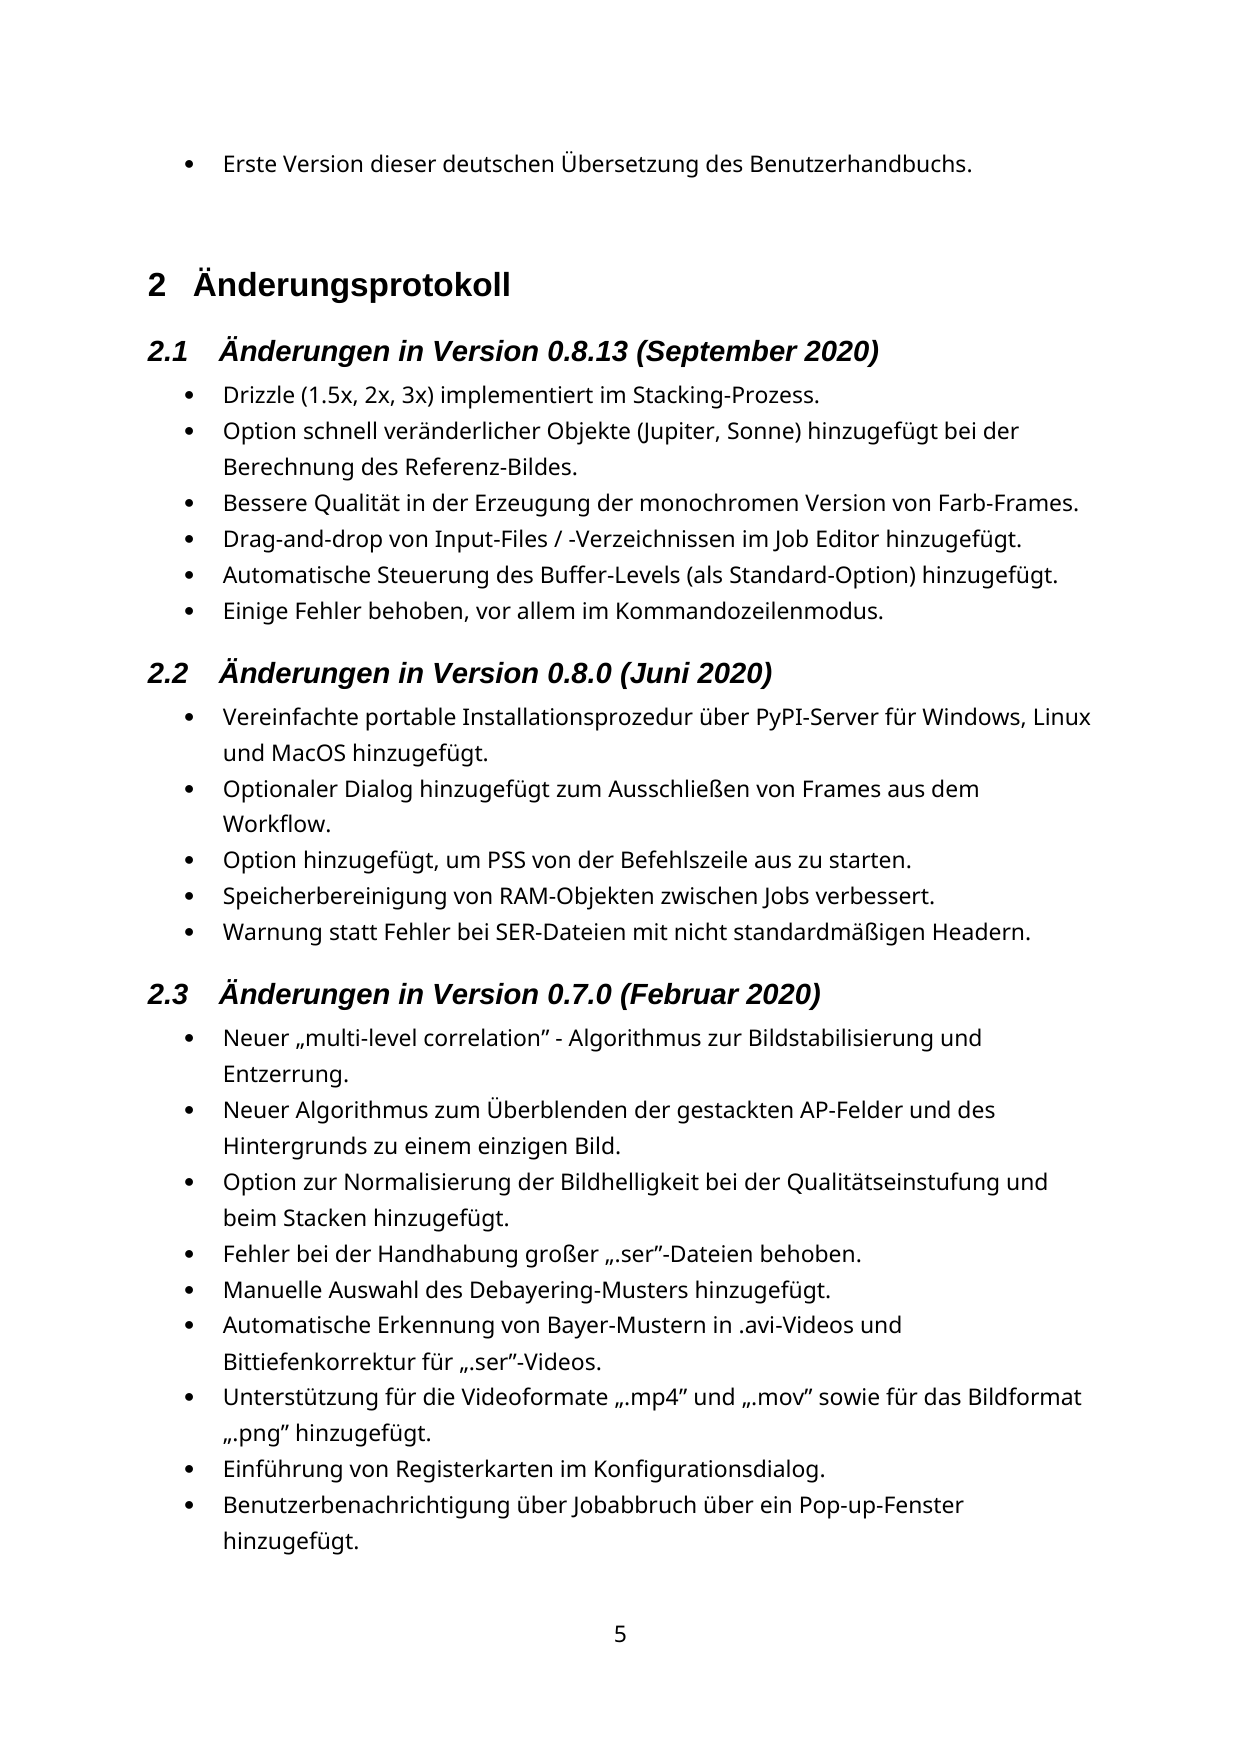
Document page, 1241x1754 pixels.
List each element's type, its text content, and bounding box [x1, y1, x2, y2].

list Option hinzugefügt, um PSS von der Befehlszeile aus zu starten. [185, 844, 1093, 876]
list Automatische Erkennung von Bayer-Mustern in .avi-Videos und Bittiefenkorrektur für „.ser”-Videos. [185, 1309, 1093, 1377]
list Erste Version dieser deutschen Übersetzung des Benutzerhandbuchs. [185, 148, 1093, 179]
list Einige Fehler behoben, vor allem im Kommandozeilenmodus. [185, 595, 1093, 626]
list Drag-and-drop von Input-Files / -Verzeichnissen im Job Editor hinzugefügt. [185, 523, 1093, 554]
subtitle Änderungsprotokoll [148, 265, 1093, 304]
list Option zur Normalisierung der Bildhelligkeit bei der Qualitätseinstufung und beim Stacken hinzugefügt. [185, 1166, 1093, 1233]
list Unterstützung für die Videoformate „.mp4” und „.mov” sowie für das Bildformat „.png” hinzugefügt. [185, 1381, 1093, 1448]
list Automatische Steuerung des Buffer-Levels (als Standard-Option) hinzugefügt. [185, 559, 1093, 590]
list Option schnell veränderlicher Objekte (Jupiter, Sonne) hinzugefügt bei der Berechnung des Referenz-Bildes. [185, 415, 1093, 482]
list Manuelle Auswahl des Debayering-Musters hinzugefügt. [185, 1273, 1093, 1305]
subtitle Änderungen in Version 0.7.0 (Februar 2020) [148, 977, 1093, 1011]
subtitle Änderungen in Version 0.8.0 (Juni 2020) [148, 656, 1093, 689]
list Vereinfachte portable Installationsprozedur über PyPI-Server für Windows, Linux und MacOS hinzugefügt. [185, 701, 1093, 768]
list Fehler bei der Handhabung großer „.ser”-Dateien behoben. [185, 1238, 1093, 1269]
list Bessere Qualität in der Erzeugung der monochromen Version von Farb-Frames. [185, 487, 1093, 518]
list Optionaler Dialog hinzugefügt zum Ausschließen von Frames aus dem Workflow. [185, 772, 1093, 840]
list Neuer Algorithmus zum Überblenden der gestackten AP-Felder und des Hintergrunds zu einem einzigen Bild. [185, 1094, 1093, 1161]
list Benutzerbenachrichtigung über Jobabbruch über ein Pop-up-Fenster hinzugefügt. [185, 1489, 1093, 1556]
subtitle Änderungen in Version 0.8.13 (September 2020) [148, 334, 1093, 368]
list Einführung von Registerkarten im Konfigurationsdialog. [185, 1453, 1093, 1484]
list Drizzle (1.5x, 2x, 3x) implementiert im Stacking-Prozess. [185, 379, 1093, 411]
list Neuer „multi-level correlation” - Algorithmus zur Bildstabilisierung und Entzerrung. [185, 1022, 1093, 1089]
list Warnung statt Fehler bei SER-Dateien mit nicht standardmäßigen Headern. [185, 916, 1093, 947]
list Speicherbereinigung von RAM-Objekten zwischen Jobs verbessert. [185, 880, 1093, 912]
